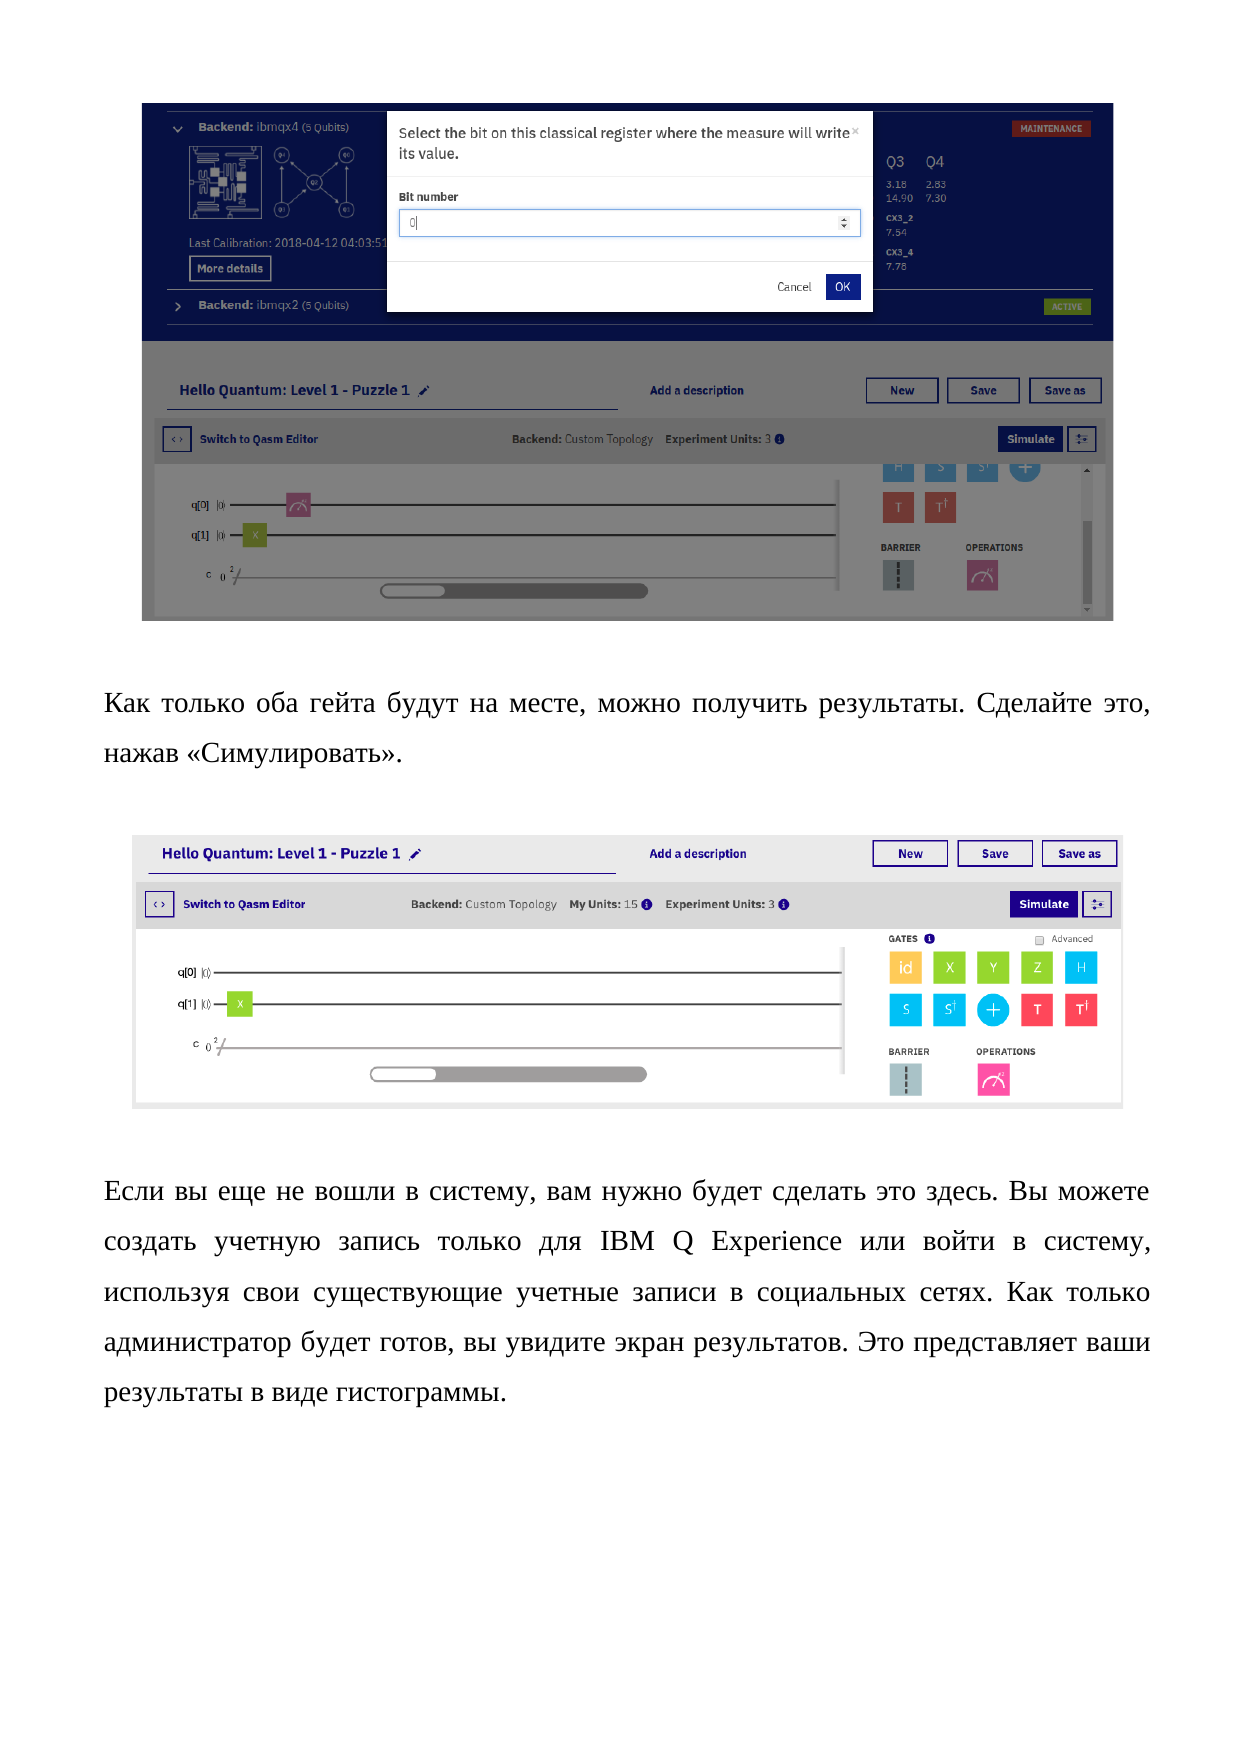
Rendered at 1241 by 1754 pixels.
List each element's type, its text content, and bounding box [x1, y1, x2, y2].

text Если вы еще не вошли в систему, вам нужно будет сделать это здесь. Вы можете создать учетную запись только для IBM Q Experience или войти в систему, используя свои существующие учетные записи в социальных сетях. Как только администратор будет готов, вы увидите экран результатов. Это представляет ваши результаты в виде гистограммы. [103, 1173, 1152, 1408]
picture [141, 103, 1114, 621]
picture [132, 835, 1124, 1109]
text Как только оба гейта будут на месте, можно получить результаты. Сделайте это, нажав «Симулировать». [103, 685, 1152, 768]
